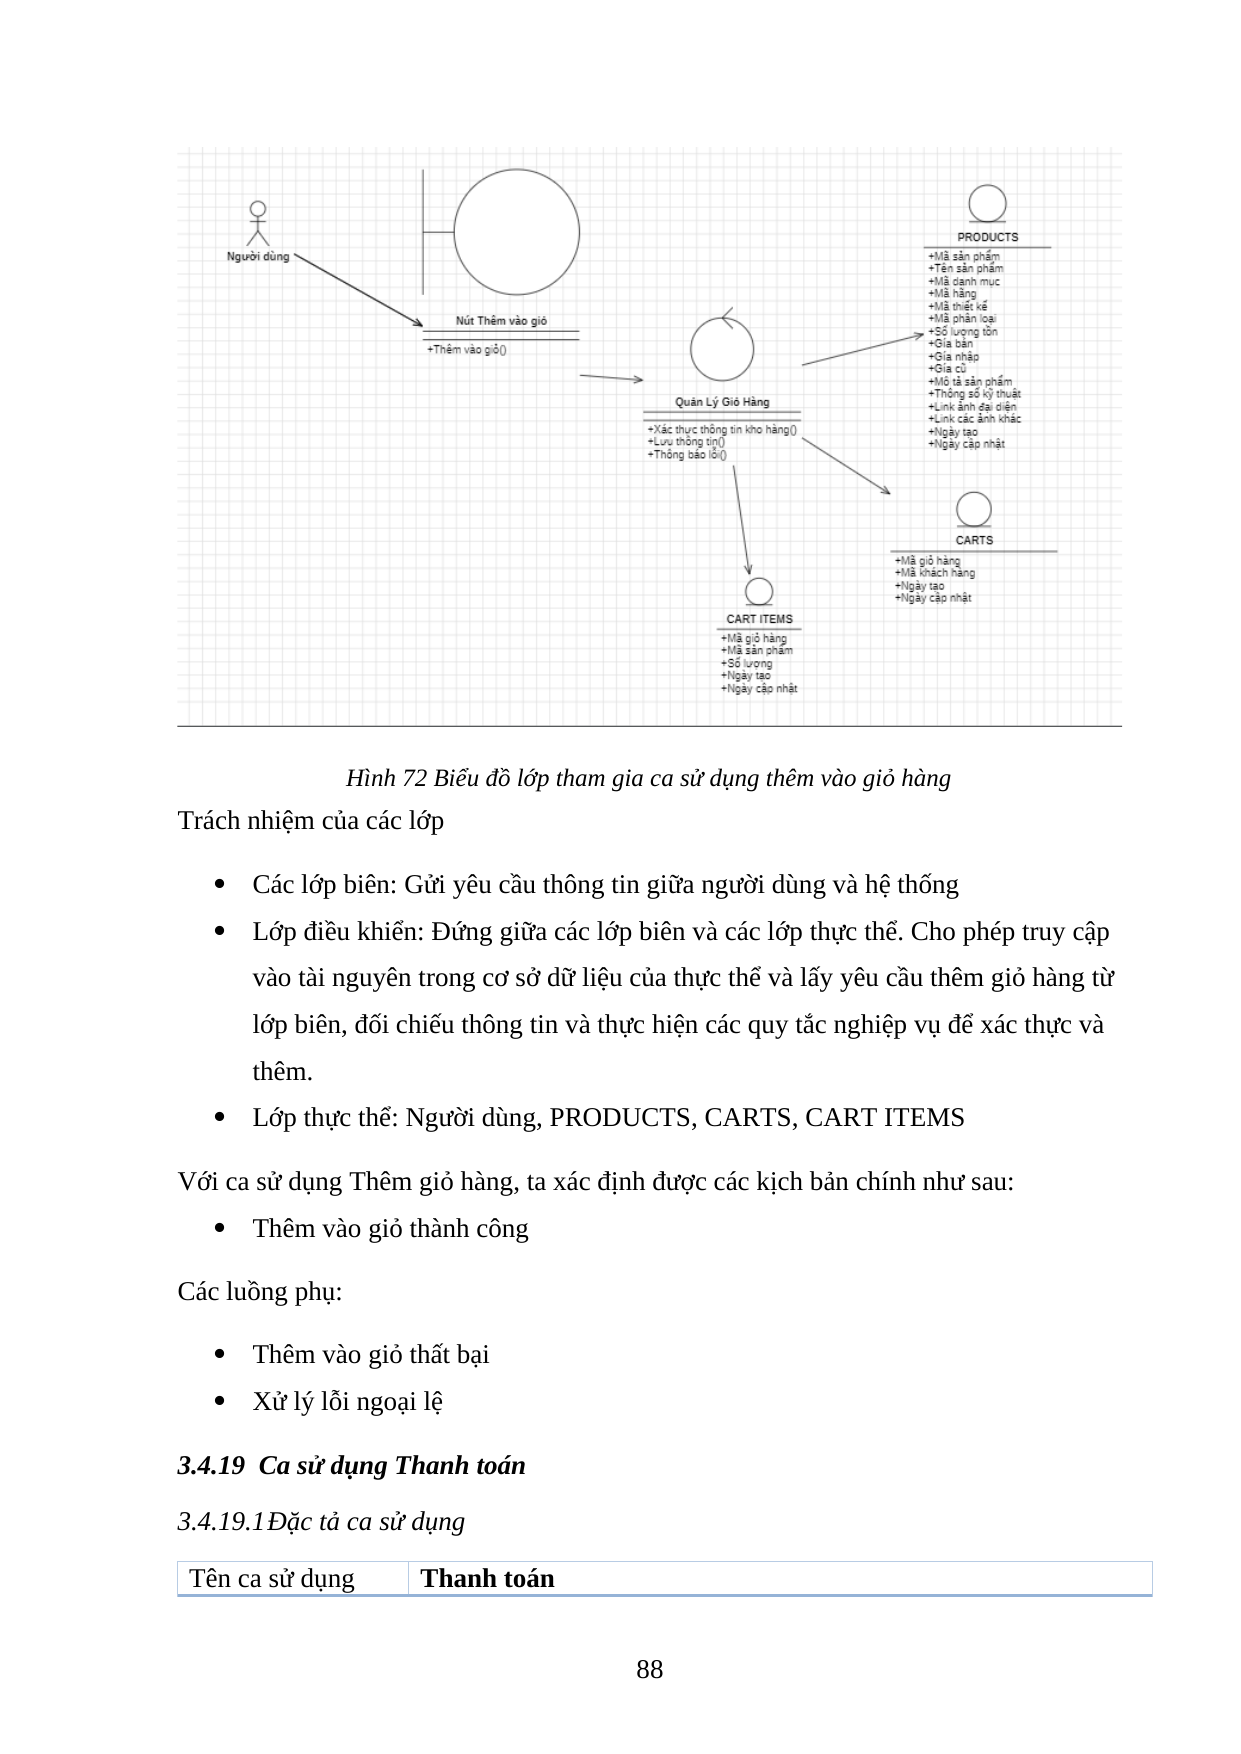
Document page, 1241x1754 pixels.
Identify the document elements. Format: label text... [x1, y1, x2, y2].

table_header Tên ca sử dụng [178, 1562, 408, 1593]
subtitle Ca sử dụng Thanh toán [177, 1449, 1122, 1480]
list Lớp điều khiển: Đứng giữa các lớp biên và các lớp thực thể. Cho phép truy cập vào tài nguyên trong cơ sở dữ liệu của thực thể và lấy yêu cầu thêm giỏ hàng từ lớp biên, đối chiếu thông tin và thực hiện các quy tắc nghiệp vụ để xác thực và thêm. [215, 915, 1122, 1086]
text Hình 72 Biểu đồ lớp tham gia ca sử dụng thêm vào giỏ hàng [177, 763, 1122, 792]
list Các lớp biên: Gửi yêu cầu thông tin giữa người dùng và hệ thống [215, 868, 1122, 899]
picture [177, 147, 1123, 727]
list Lớp thực thể: Người dùng, PRODUCTS, CARTS, CART ITEMS [215, 1101, 1122, 1133]
table_header Thanh toán [409, 1562, 1152, 1593]
subtitle Đặc tả ca sử dụng [177, 1505, 1122, 1536]
text Các luồng phụ: [177, 1275, 1122, 1306]
list Thêm vào giỏ thất bại [215, 1338, 1122, 1370]
text Với ca sử dụng Thêm giỏ hàng, ta xác định được các kịch bản chính như sau: [177, 1165, 1122, 1196]
text Trách nhiệm của các lớp [177, 804, 1122, 836]
list Thêm vào giỏ thành công [215, 1212, 1122, 1243]
list Xử lý lỗi ngoại lệ [215, 1385, 1122, 1417]
